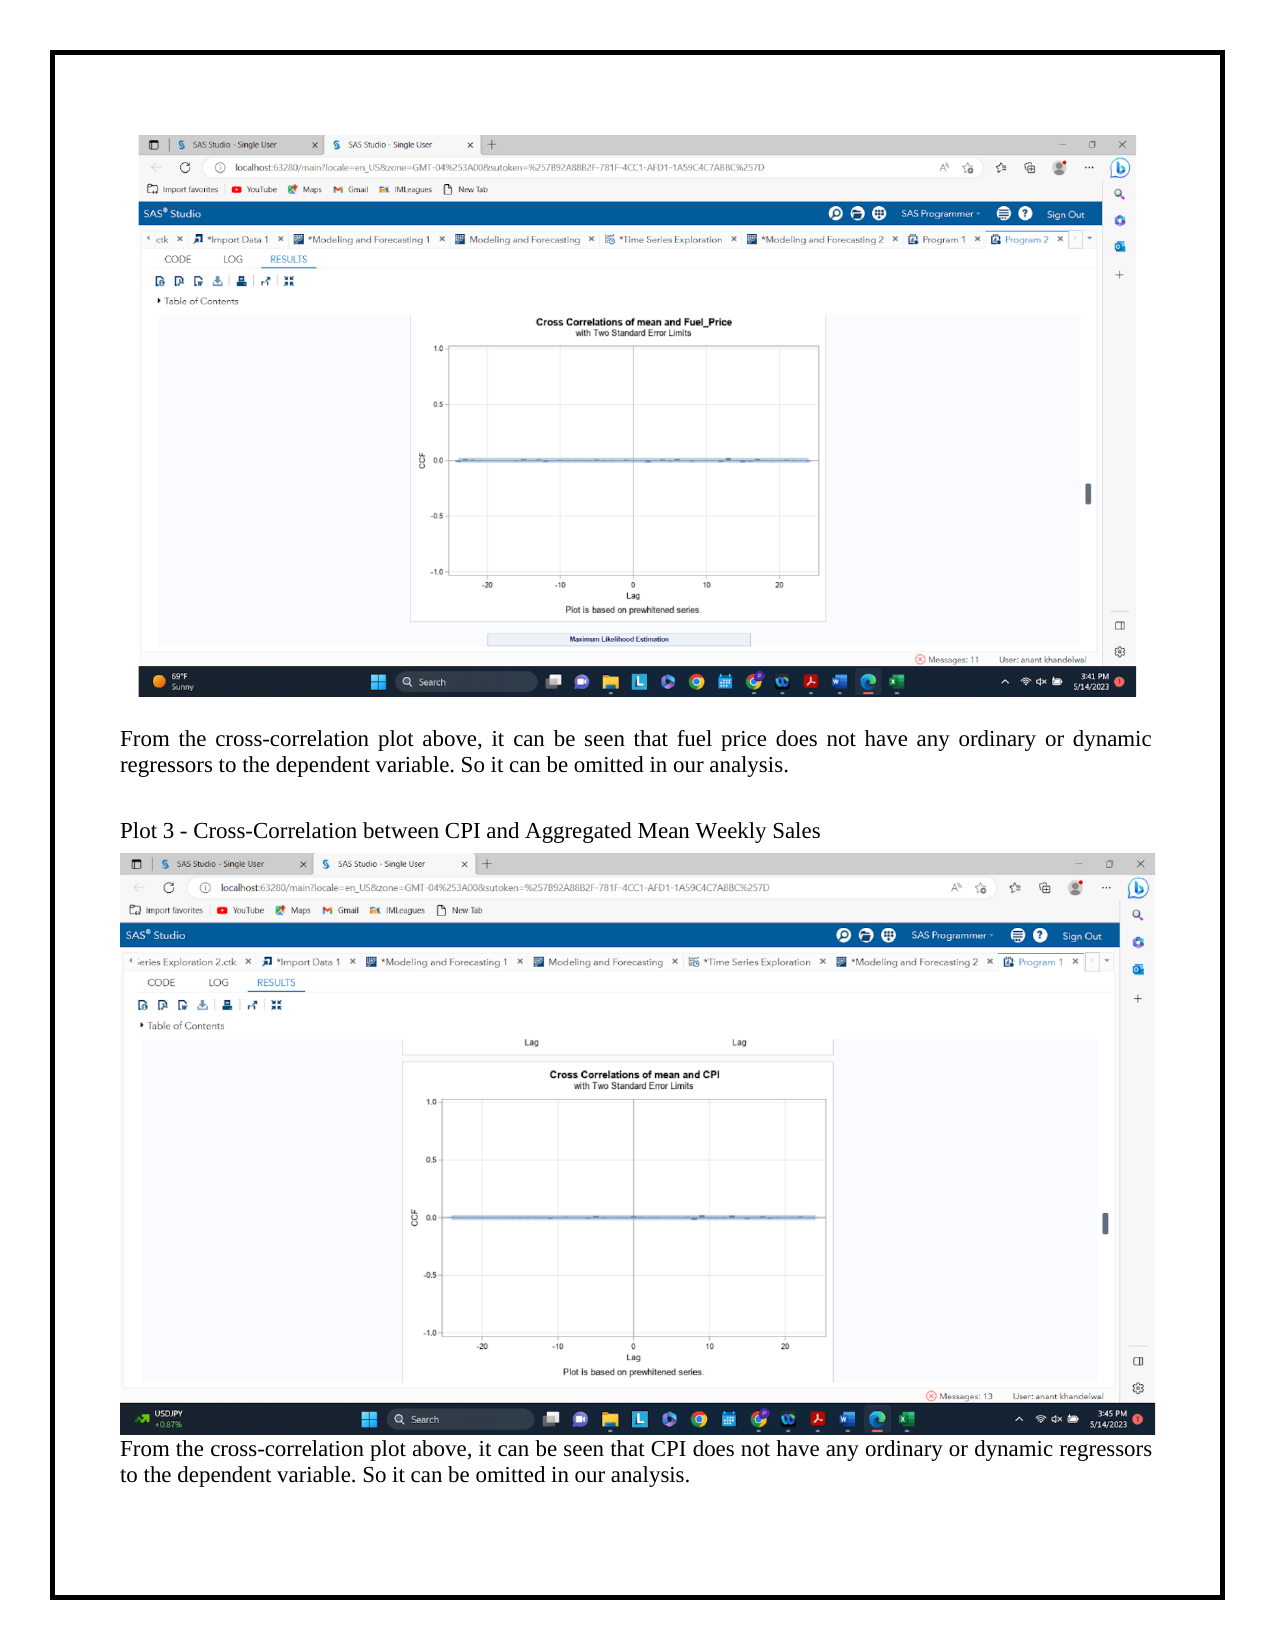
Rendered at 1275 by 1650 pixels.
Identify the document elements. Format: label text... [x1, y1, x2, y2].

text From the cross-correlation plot above, it can be seen that CPI does not have any ordinary or dynamic regressors to the dependent variable. So it can be omitted in our analysis. [120, 1435, 1155, 1488]
picture [138, 135, 1137, 697]
picture [120, 853, 1155, 1435]
text From the cross-correlation plot above, it can be seen that fuel price does not have any ordinary or dynamic regressors to the dependent variable. So it can be omitted in our analysis. [120, 725, 1155, 778]
text Plot 3 - Cross-Correlation between CPI and Aggregated Mean Weekly Sales [120, 817, 1155, 843]
